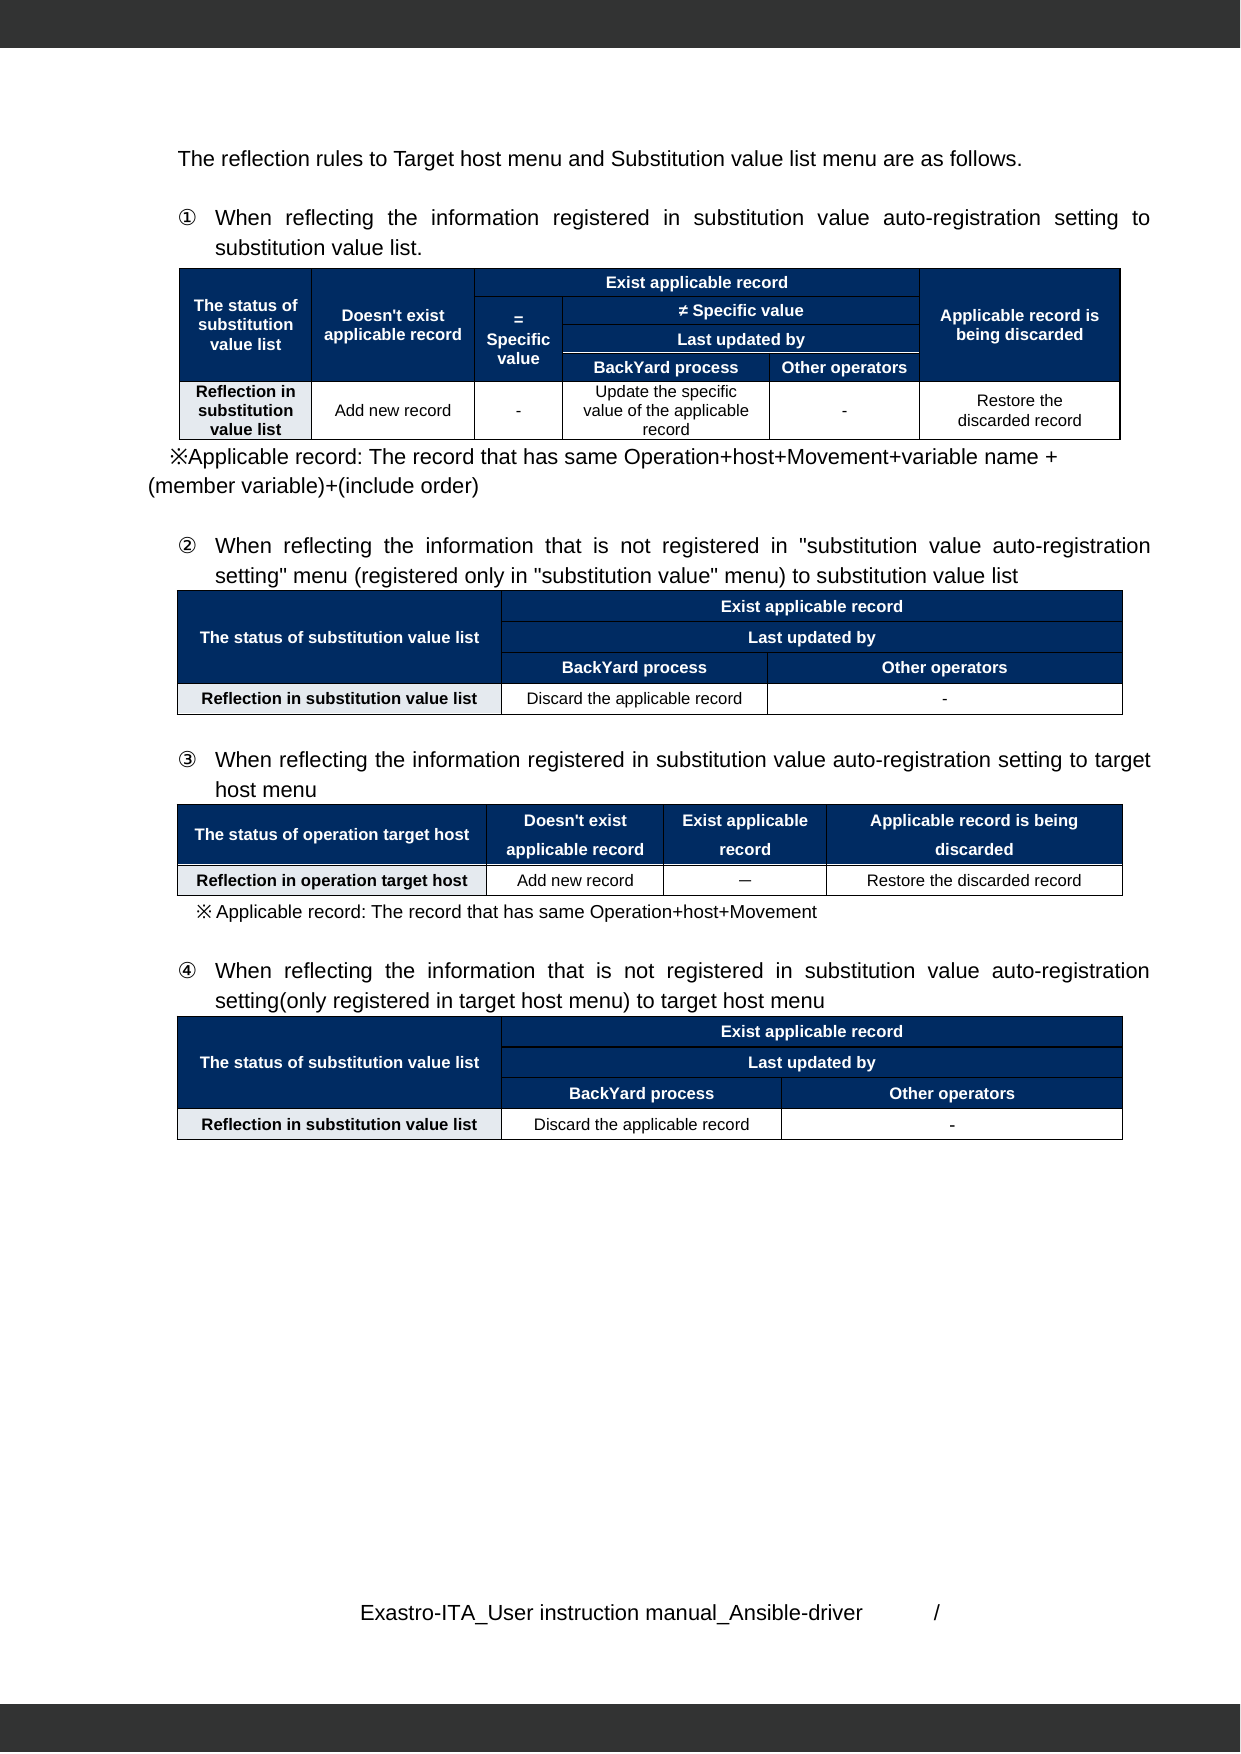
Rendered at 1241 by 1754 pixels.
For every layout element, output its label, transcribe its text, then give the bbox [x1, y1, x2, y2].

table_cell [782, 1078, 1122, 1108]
table_cell Restore the discarded record [920, 382, 1119, 439]
table_header Exist applicable record [664, 805, 826, 864]
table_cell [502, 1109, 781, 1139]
table_cell Other operators [768, 653, 1122, 683]
table_cell - [768, 684, 1122, 713]
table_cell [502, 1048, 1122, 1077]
table_cell Restore the discarded record [827, 866, 1122, 895]
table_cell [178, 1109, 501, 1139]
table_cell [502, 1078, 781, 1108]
table_cell BackYard process [563, 354, 769, 381]
table_header Doesn't exist applicable record [487, 805, 663, 864]
table_cell Discard the applicable record [502, 684, 767, 713]
table_cell Add new record [312, 382, 474, 439]
table_cell Reflection in substitution value list [180, 382, 311, 439]
table_cell = Specific value [475, 297, 562, 381]
list When reflecting the information that is not registered in substitution value auto-registration setting(only registered in target host menu) to target host menu [177, 956, 1152, 1016]
table_cell Reflection in operation target host [178, 866, 486, 895]
text The reflection rules to Target host menu and Substitution value list menu are as follows. [177, 143, 1152, 173]
picture [0, 1704, 1241, 1752]
table_header Applicable record is being discarded [827, 805, 1122, 864]
table_header The status of substitution value list [178, 591, 501, 683]
table_header Exist applicable record [502, 591, 1122, 621]
table_cell - [770, 382, 919, 439]
table_cell - [475, 382, 562, 439]
table_cell Add new record [487, 866, 663, 895]
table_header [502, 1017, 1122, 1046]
table_cell Reflection in substitution value list [178, 684, 501, 713]
table_cell － [664, 866, 826, 895]
text ※Applicable record: The record that has same Operation+host+Movement+variable name + (member variable)+(include order) [148, 262, 1152, 501]
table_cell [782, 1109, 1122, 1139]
list When reflecting the information registered in substitution value auto-registration setting to target host menu [177, 744, 1152, 804]
table_cell Last updated by [563, 325, 919, 352]
list When reflecting the information registered in substitution value auto-registration setting to substitution value list. [177, 203, 1152, 262]
table_cell Update the specific value of the applicable record [563, 382, 769, 439]
table_header Doesn't exist applicable record [312, 269, 474, 381]
table_header Exist applicable record [475, 269, 919, 296]
table_header The status of substitution value list [178, 1017, 501, 1108]
table_header The status of operation target host [178, 805, 486, 864]
picture [0, 0, 1241, 48]
table_cell Other operators [770, 354, 919, 381]
list When reflecting the information that is not registered in "substitution value auto-registration setting" menu (registered only in "substitution value" menu) to substitution value list [177, 531, 1152, 590]
table_cell ≠ Specific value [563, 297, 919, 324]
table_cell BackYard process [502, 653, 767, 683]
table_header Applicable record is being discarded [920, 269, 1119, 381]
text ※ Applicable record: The record that has same Operation+host+Movement [177, 896, 1152, 926]
table_header The status of substitution value list [180, 269, 311, 381]
table_cell Last updated by [502, 622, 1122, 652]
